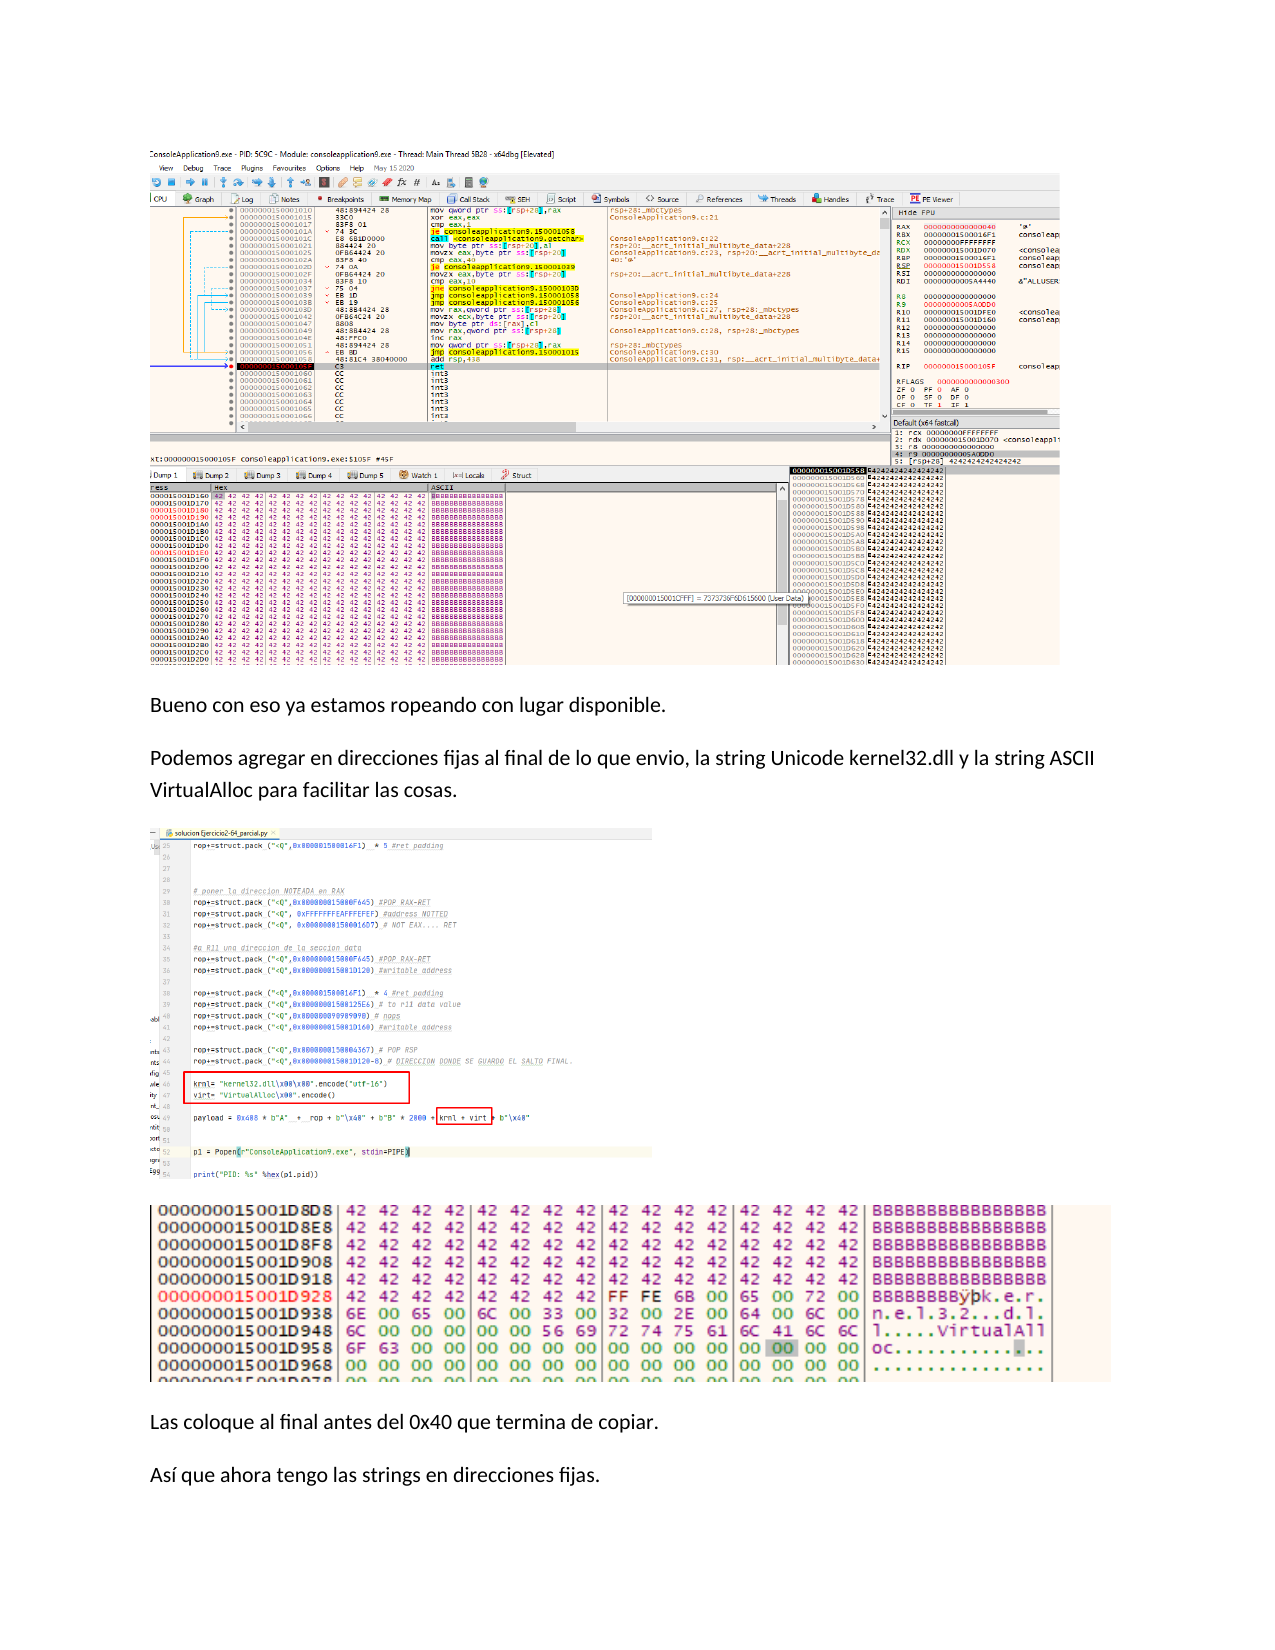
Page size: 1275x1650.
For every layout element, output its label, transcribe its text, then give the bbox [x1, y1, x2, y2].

picture [150, 150, 1060, 665]
text Así que ahora tengo las strings en direcciones fijas. [150, 1461, 1125, 1487]
picture [150, 1205, 1111, 1382]
picture [150, 828, 652, 1179]
text Podemos agregar en direcciones fijas al final de lo que envio, la string Unicode kernel32.dll y la string ASCII VirtualAlloc para facilitar las cosas. [150, 744, 1125, 802]
text Bueno con eso ya estamos ropeando con lugar disponible. [150, 691, 1125, 718]
text Las coloque al final antes del 0x40 que termina de copiar. [150, 1408, 1125, 1434]
